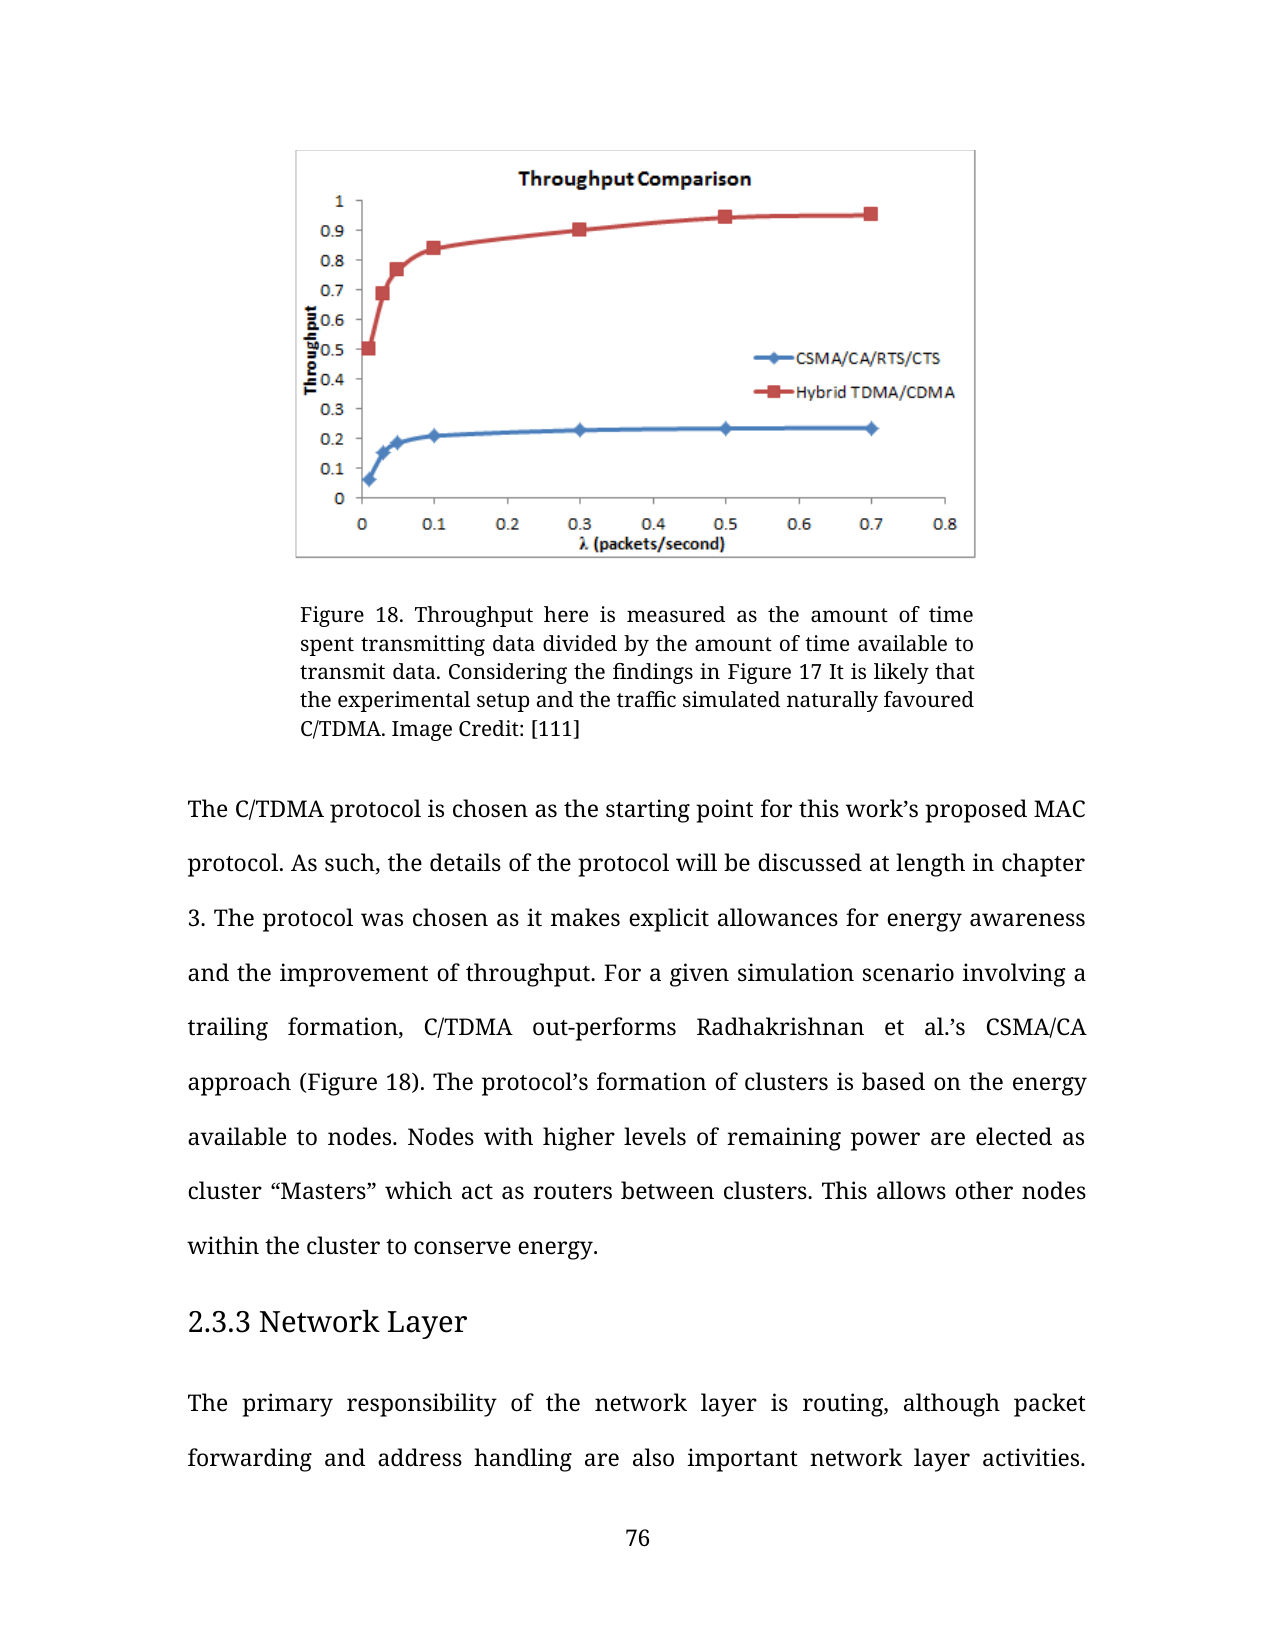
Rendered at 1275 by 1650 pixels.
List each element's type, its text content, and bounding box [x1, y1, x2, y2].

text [187, 1387, 1087, 1473]
text The C/TDMA protocol is chosen as the starting point for this work’s proposed MAC protocol. As such, the details of the protocol will be discussed at length in chapter 3. The protocol was chosen as it makes explicit allowances for energy awareness and the improvement of throughput. For a given simulation scenario involving a trailing formation, C/TDMA out-performs Radhakrishnan et al.’s CSMA/CA approach (Figure 18). The protocol’s formation of clusters is based on the energy available to nodes. Nodes with higher levels of remaining power are elected as cluster “Masters” which act as routers between clusters. This allows other nodes within the cluster to conserve energy. [187, 792, 1087, 1261]
text Figure 18. Throughput here is measured as the amount of time spent transmitting data divided by the amount of time available to transmit data. Considering the findings in Figure 17 It is likely that the experimental setup and the traffic simulated naturally favoured C/TDMA. Image Credit: [111] [300, 600, 975, 742]
picture [295, 150, 980, 561]
subtitle Network Layer [187, 1301, 1087, 1341]
